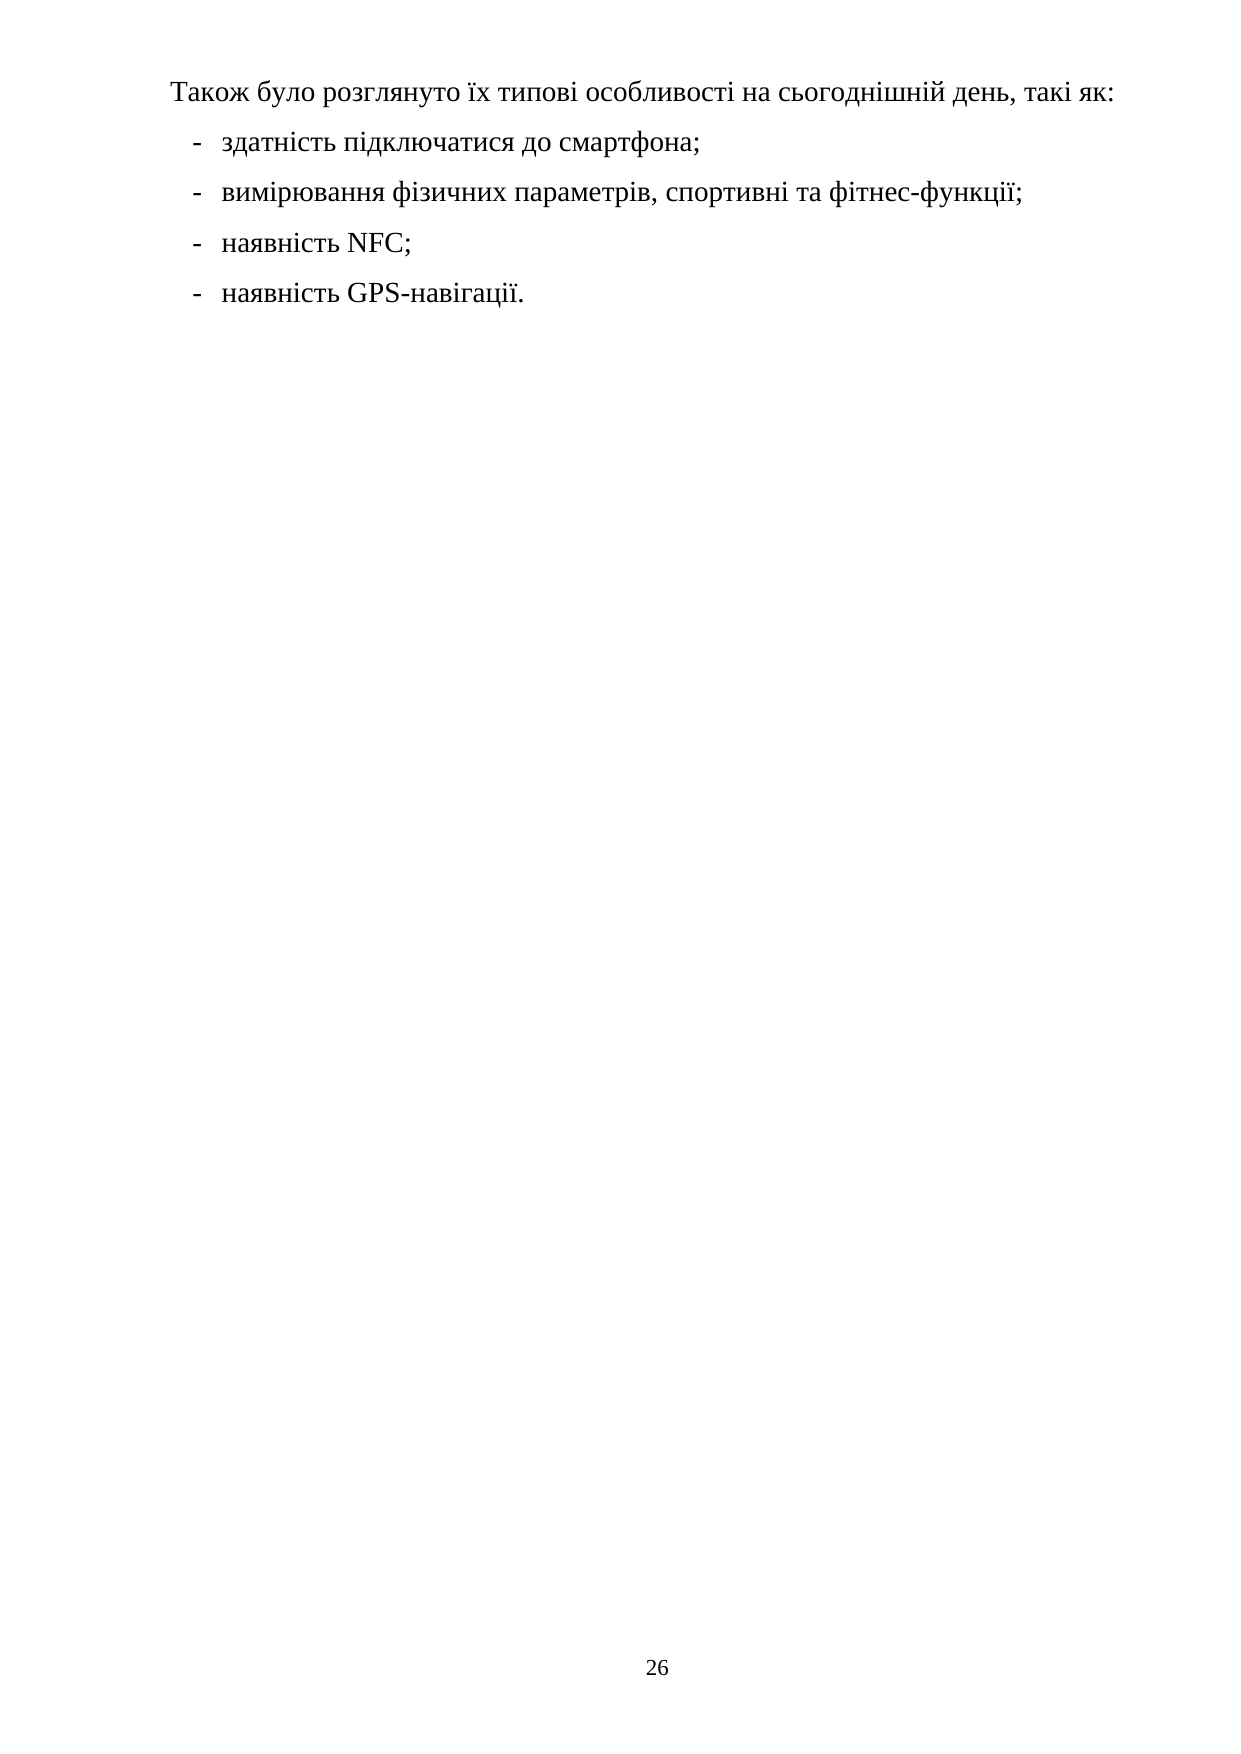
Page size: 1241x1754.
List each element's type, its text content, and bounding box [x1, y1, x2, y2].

text Також було розглянуто їх типові особливості на сьогоднішній день, такі як: [103, 74, 1167, 107]
text - наявність GPS-навігації. [192, 275, 1167, 309]
text - вимірювання фізичних параметрів, спортивні та фітнес-функції; [192, 174, 1167, 208]
text - здатність підключатися до смартфона; [192, 124, 1167, 158]
text - наявність NFC; [192, 225, 1167, 258]
